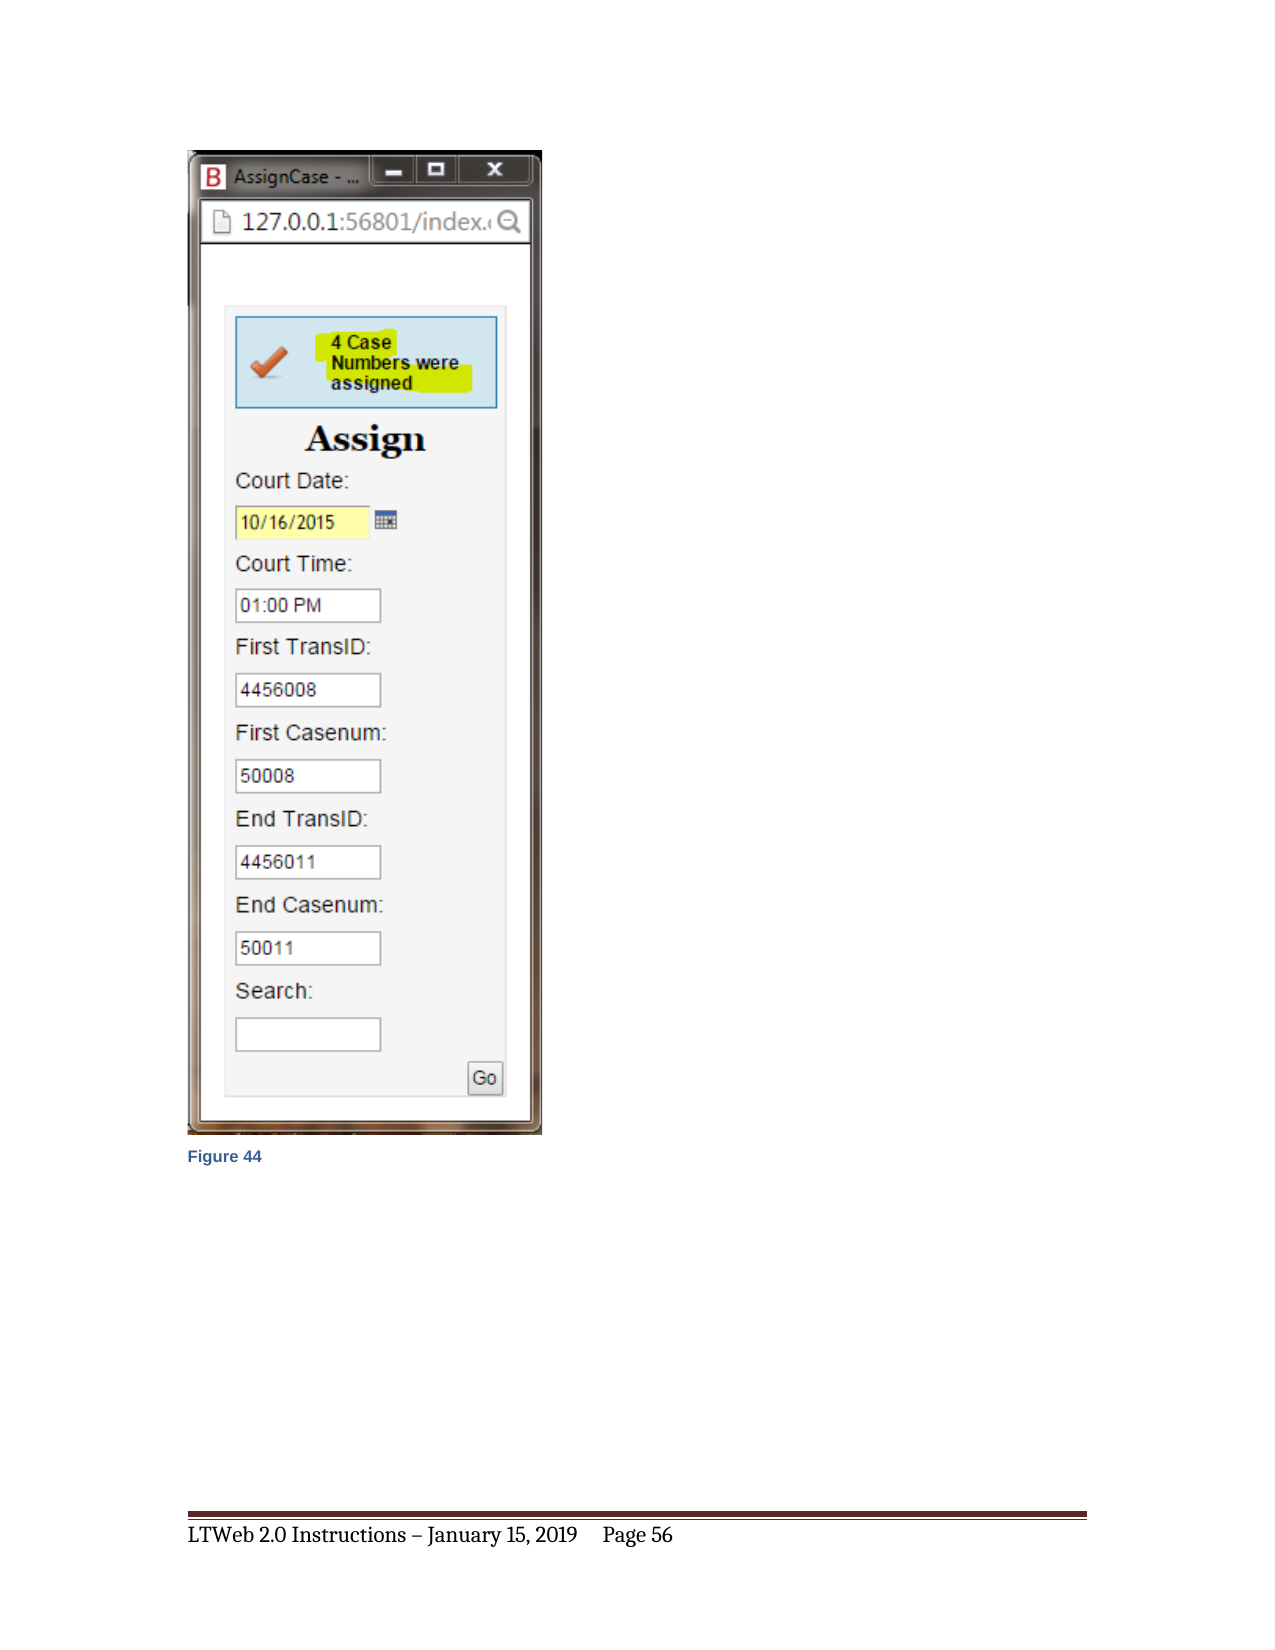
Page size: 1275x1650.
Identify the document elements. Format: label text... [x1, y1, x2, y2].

picture [187, 150, 543, 1135]
text Figure 44 [187, 1147, 1087, 1166]
